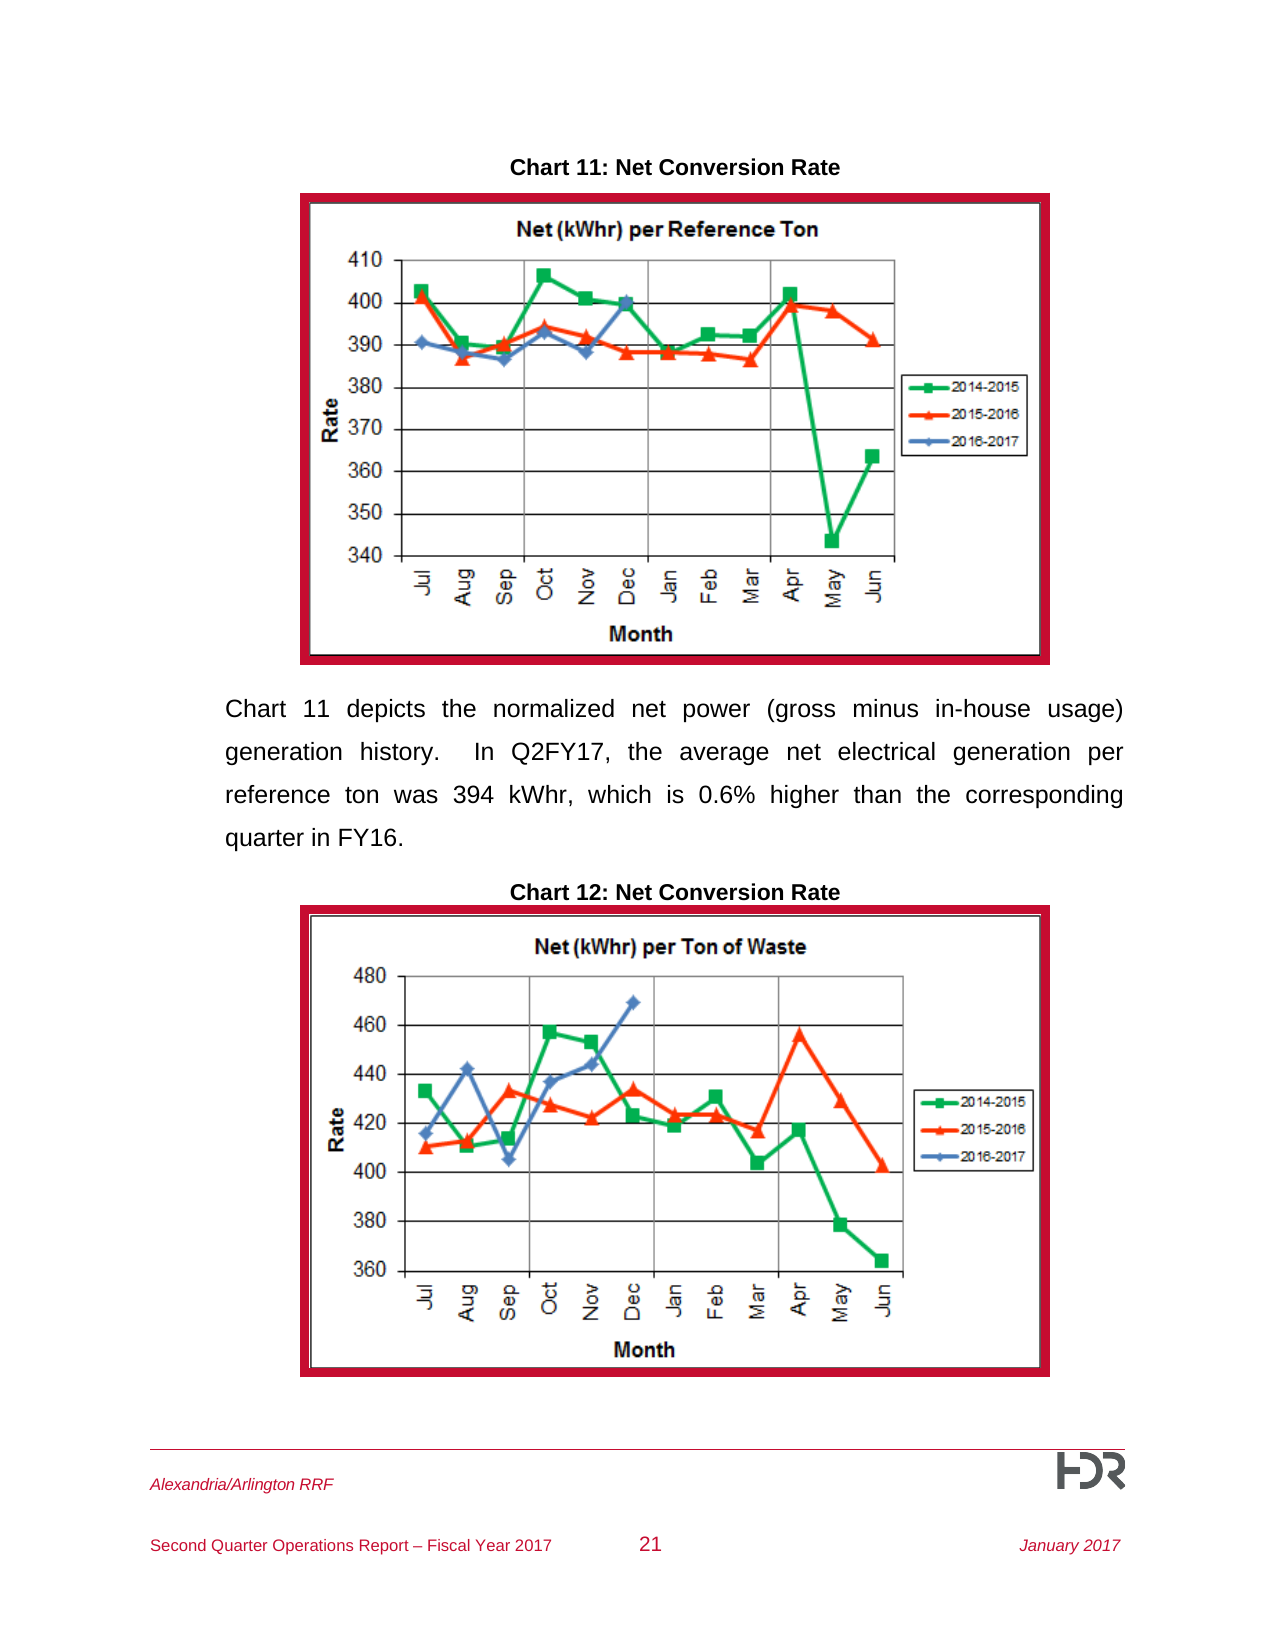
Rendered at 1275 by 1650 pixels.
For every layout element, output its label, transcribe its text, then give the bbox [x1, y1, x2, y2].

text Chart 11: Net Conversion Rate [150, 153, 1125, 180]
picture [1057, 1452, 1125, 1490]
picture [309, 914, 1041, 1368]
text Chart 12: Net Conversion Rate [150, 879, 1125, 905]
text Chart 11 depicts the normalized net power (gross minus in-house usage) generation history. In Q2FY17, the average net electrical generation per reference ton was 394 kWhr, which is 0.6% higher than the corresponding quarter in FY16. [225, 694, 1125, 852]
picture [309, 202, 1041, 656]
